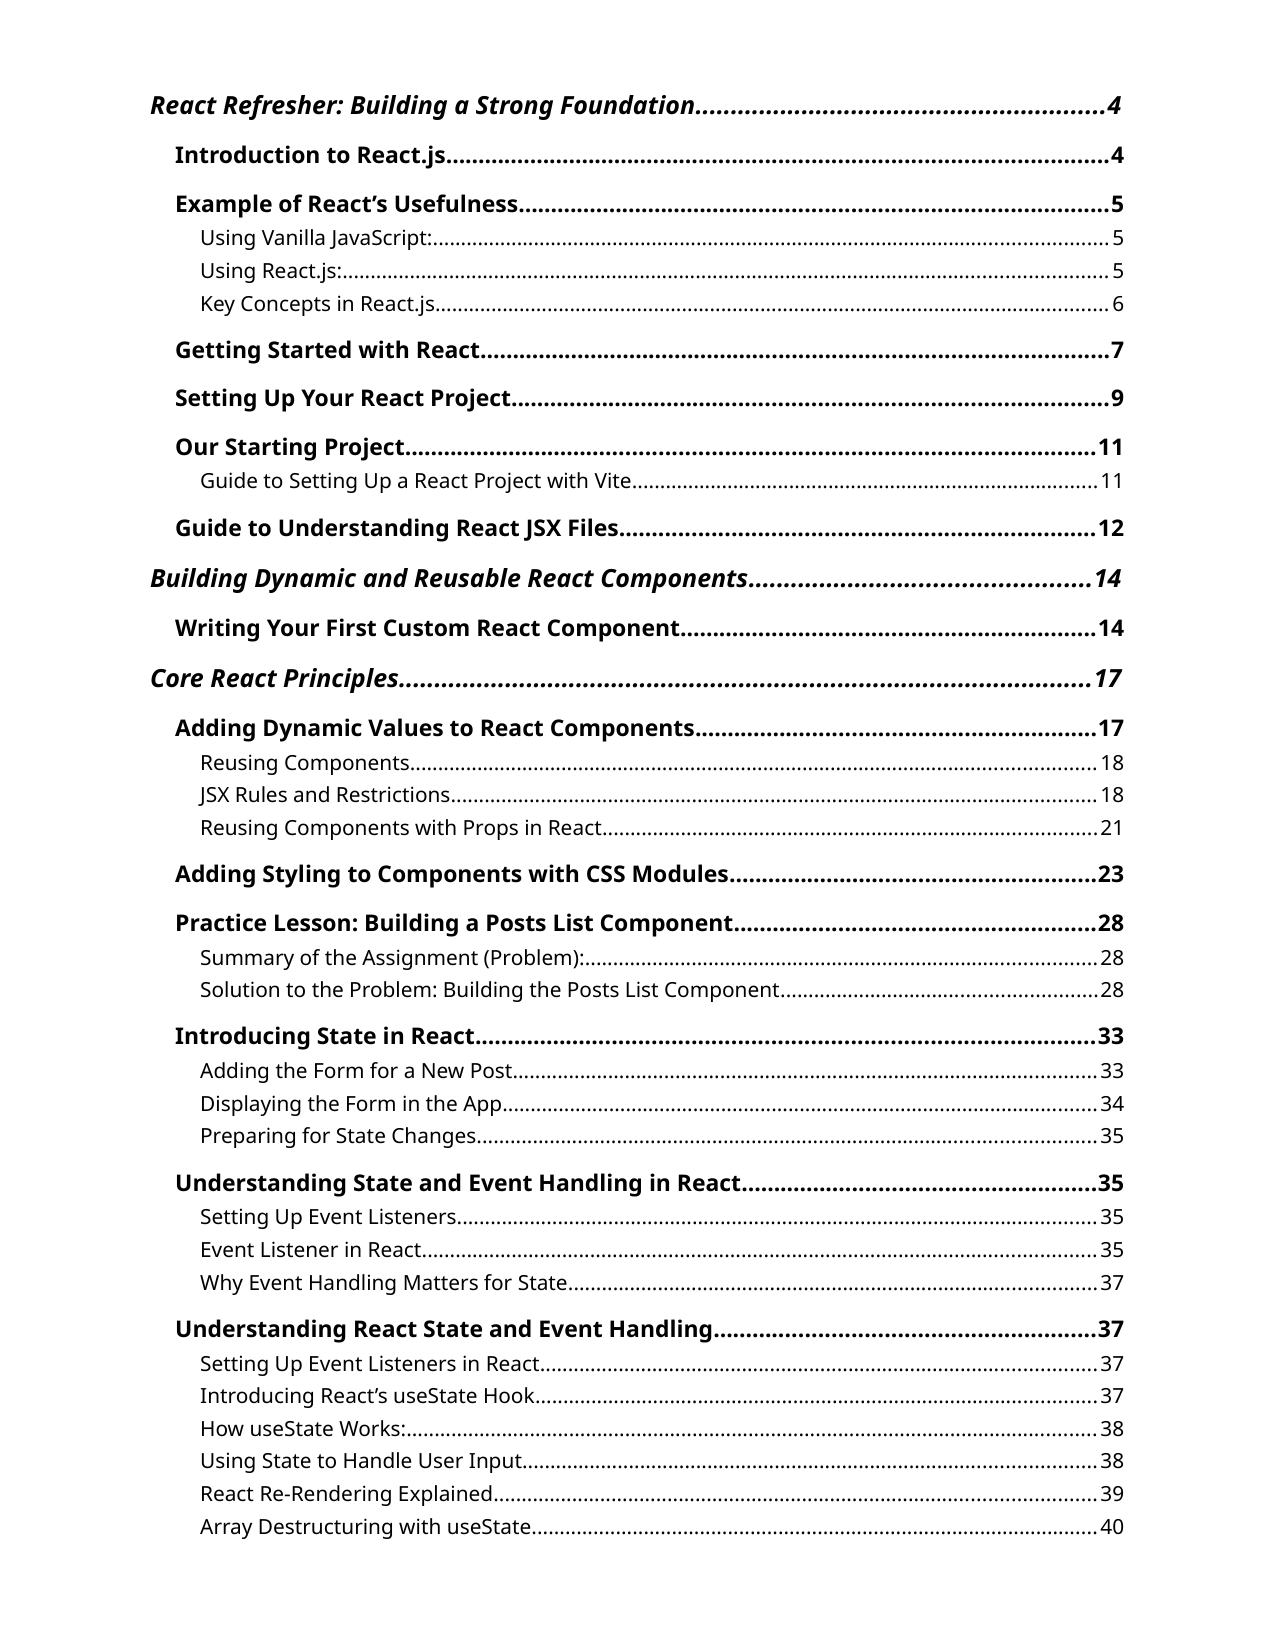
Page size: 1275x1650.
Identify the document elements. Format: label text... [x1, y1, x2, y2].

text JSX Rules and Restrictions 18 [200, 781, 1125, 809]
text Solution to the Problem: Building the Posts List Component 28 [200, 975, 1125, 1004]
text Understanding State and Event Handling in React 35 [175, 1167, 1125, 1198]
text Summary of the Assignment (Problem): 28 [200, 943, 1125, 971]
text Preparing for State Changes 35 [200, 1121, 1125, 1150]
text Reusing Components 18 [200, 748, 1125, 776]
text Introduction to React.js 4 [175, 139, 1125, 170]
text Understanding React State and Event Handling 37 [175, 1313, 1125, 1344]
text Introducing React’s useState Hook 37 [200, 1381, 1125, 1410]
text Using React.js: 5 [200, 256, 1125, 284]
text Our Starting Project 11 [175, 431, 1125, 462]
text Using State to Handle User Input 38 [200, 1447, 1125, 1475]
text Writing Your First Custom React Component 14 [175, 612, 1125, 643]
text React Re-Rendering Explained 39 [200, 1479, 1125, 1508]
text Event Listener in React 35 [200, 1235, 1125, 1263]
text Building Dynamic and Reusable React Components 14 [150, 560, 1125, 594]
text Adding the Form for a New Post 33 [200, 1056, 1125, 1085]
text Example of React’s Usefulness 5 [175, 188, 1125, 219]
text Guide to Understanding React JSX Files 12 [175, 512, 1125, 543]
text Using Vanilla JavaScript: 5 [200, 223, 1125, 252]
text Getting Started with React 7 [175, 334, 1125, 365]
text Displaying the Form in the App 34 [200, 1089, 1125, 1117]
text Setting Up Event Listeners in React 37 [200, 1349, 1125, 1377]
text Setting Up Your React Project 9 [175, 382, 1125, 413]
text Adding Styling to Components with CSS Modules 23 [175, 858, 1125, 889]
text Introducing State in React 33 [175, 1020, 1125, 1052]
text Practice Lesson: Building a Posts List Component 28 [175, 907, 1125, 938]
text Key Concepts in React.js 6 [200, 289, 1125, 317]
text Setting Up Event Listeners 35 [200, 1202, 1125, 1231]
text How useState Works: 38 [200, 1414, 1125, 1442]
text Guide to Setting Up a React Project with Vite 11 [200, 467, 1125, 495]
text Why Event Handling Matters for State 37 [200, 1268, 1125, 1296]
text Array Destructuring with useState 40 [200, 1512, 1125, 1540]
text Adding Dynamic Values to React Components 17 [175, 712, 1125, 743]
text React Refresher: Building a Strong Foundation 4 [150, 87, 1125, 122]
text Core React Principles 17 [150, 660, 1125, 694]
text Reusing Components with Props in React 21 [200, 813, 1125, 842]
